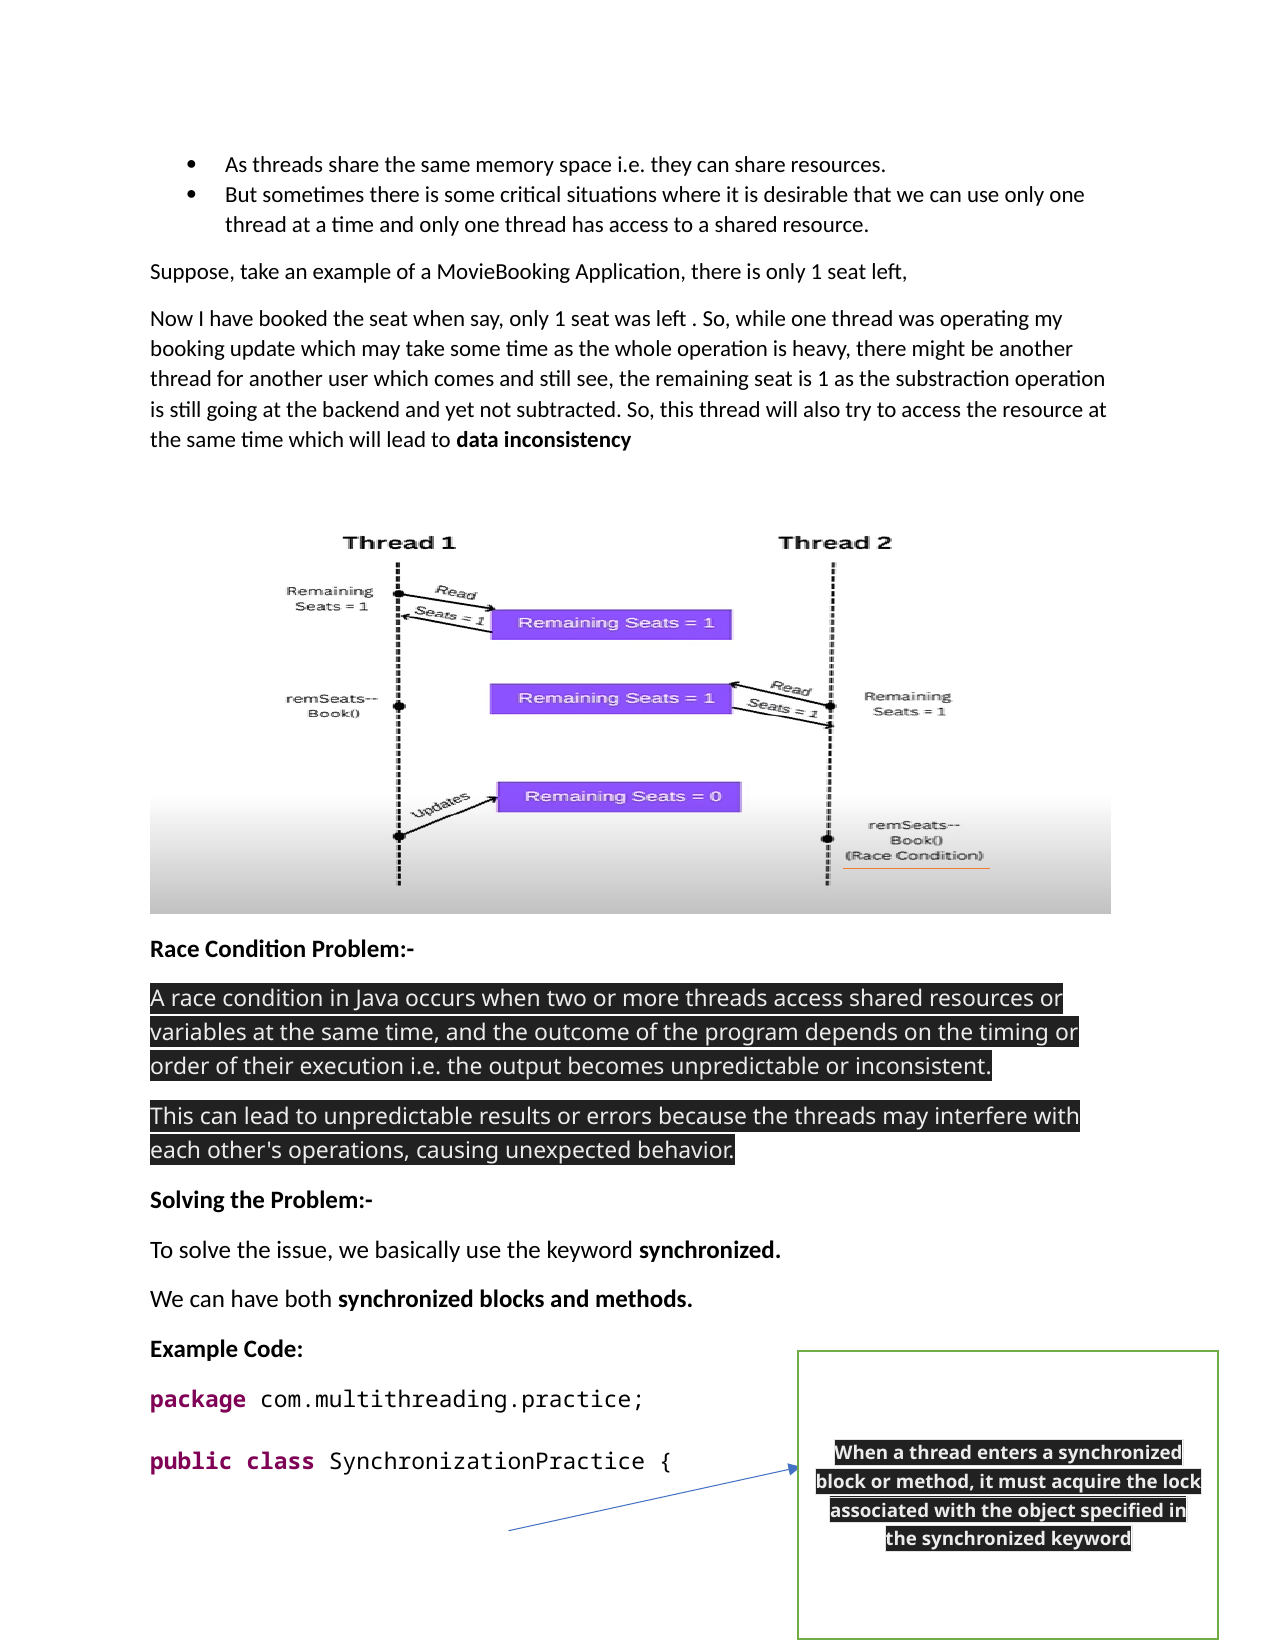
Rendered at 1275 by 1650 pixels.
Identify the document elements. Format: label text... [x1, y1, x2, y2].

text package com.multithreading.practice; [150, 1383, 797, 1414]
text We can have both synchronized blocks and methods. [150, 1284, 1125, 1314]
list As threads share the same memory space i.e. they can share resources. [187, 150, 1125, 178]
text This can lead to unpredictable results or errors because the threads may interfere with each other's operations, causing unexpected behavior. [150, 1100, 1125, 1165]
picture [150, 518, 1111, 914]
text Suppose, take an example of a MovieBooking Application, there is only 1 seat left, [150, 257, 1125, 285]
text public class SynchronizationPractice { [150, 1445, 797, 1477]
text Example Code: [150, 1333, 1125, 1364]
text To solve the issue, we basically use the keyword synchronized. [150, 1234, 1125, 1264]
text Now I have booked the seat when say, only 1 seat was left . So, while one thread was operating my booking update which may take some time as the whole operation is heavy, there might be another thread for another user which comes and still see, the remaining seat is 1 as the substraction operation is still going at the backend and yet not subtracted. So, this thread will also try to access the resource at the same time which will lead to data inconsistency [150, 304, 1125, 453]
text Solving the Problem:- [150, 1184, 1125, 1215]
text Race Condition Problem:- [150, 933, 1125, 963]
text A race condition in Java occurs when two or more threads access shared resources or variables at the same time, and the outcome of the program depends on the timing or order of their execution i.e. the output becomes unpredictable or inconsistent. [150, 982, 1125, 1081]
list But sometimes there is some critical situations where it is desirable that we can use only one thread at a time and only one thread has access to a shared resource. [187, 180, 1125, 238]
